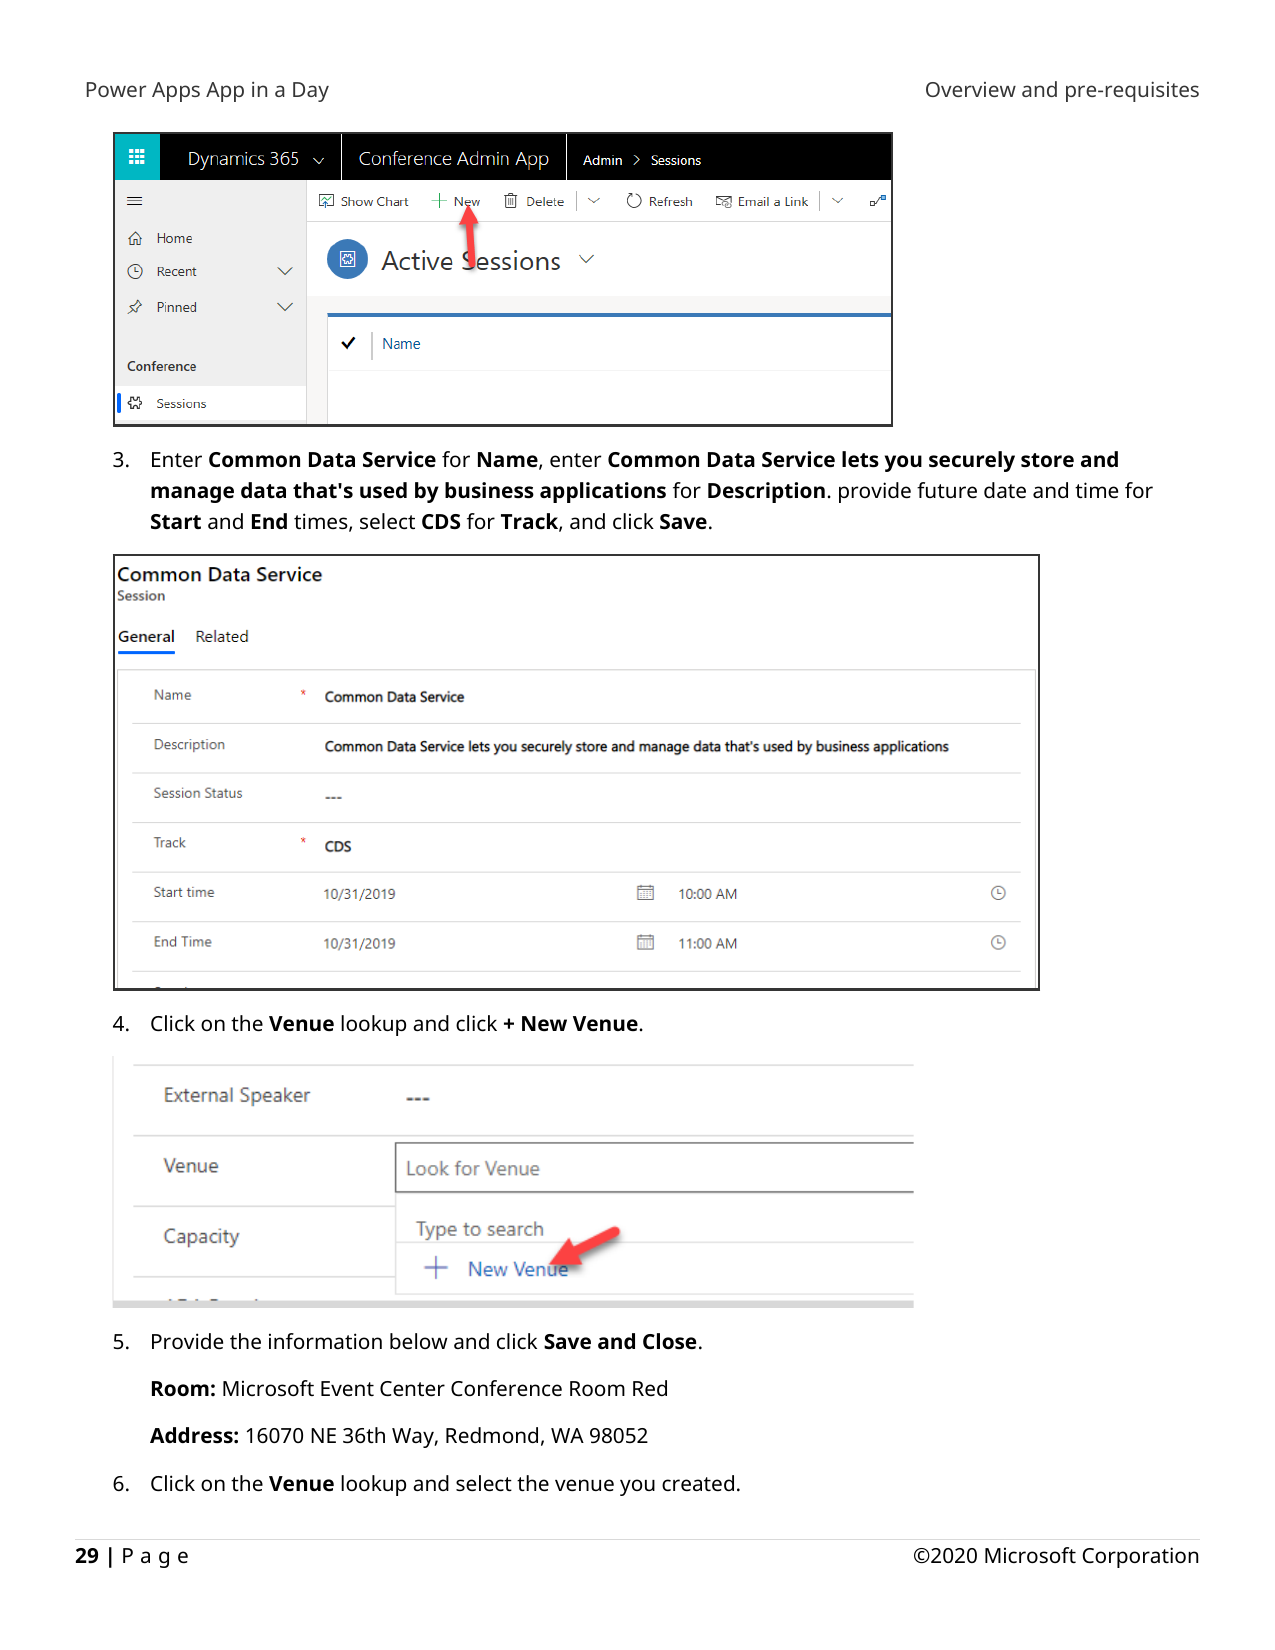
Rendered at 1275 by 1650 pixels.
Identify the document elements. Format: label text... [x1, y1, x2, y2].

text Room: Microsoft Event Center Conference Room Red [150, 1374, 1200, 1402]
list Enter Common Data Service for Name, enter Common Data Service lets you securely store and manage data that's used by business applications for Description. provide future date and time for Start and End times, select CDS for Track, and click Save. [112, 446, 1200, 535]
picture [115, 134, 891, 424]
picture [112, 1056, 914, 1308]
list Provide the information below and click Save and Close. [112, 1327, 1200, 1355]
text Address: 16070 NE 36th Way, Redmond, WA 98052 [150, 1421, 1200, 1450]
list Click on the Venue lookup and click + New Venue. [112, 1009, 1200, 1038]
picture [115, 556, 1038, 988]
list Click on the Venue lookup and select the venue you created. [112, 1469, 1200, 1497]
